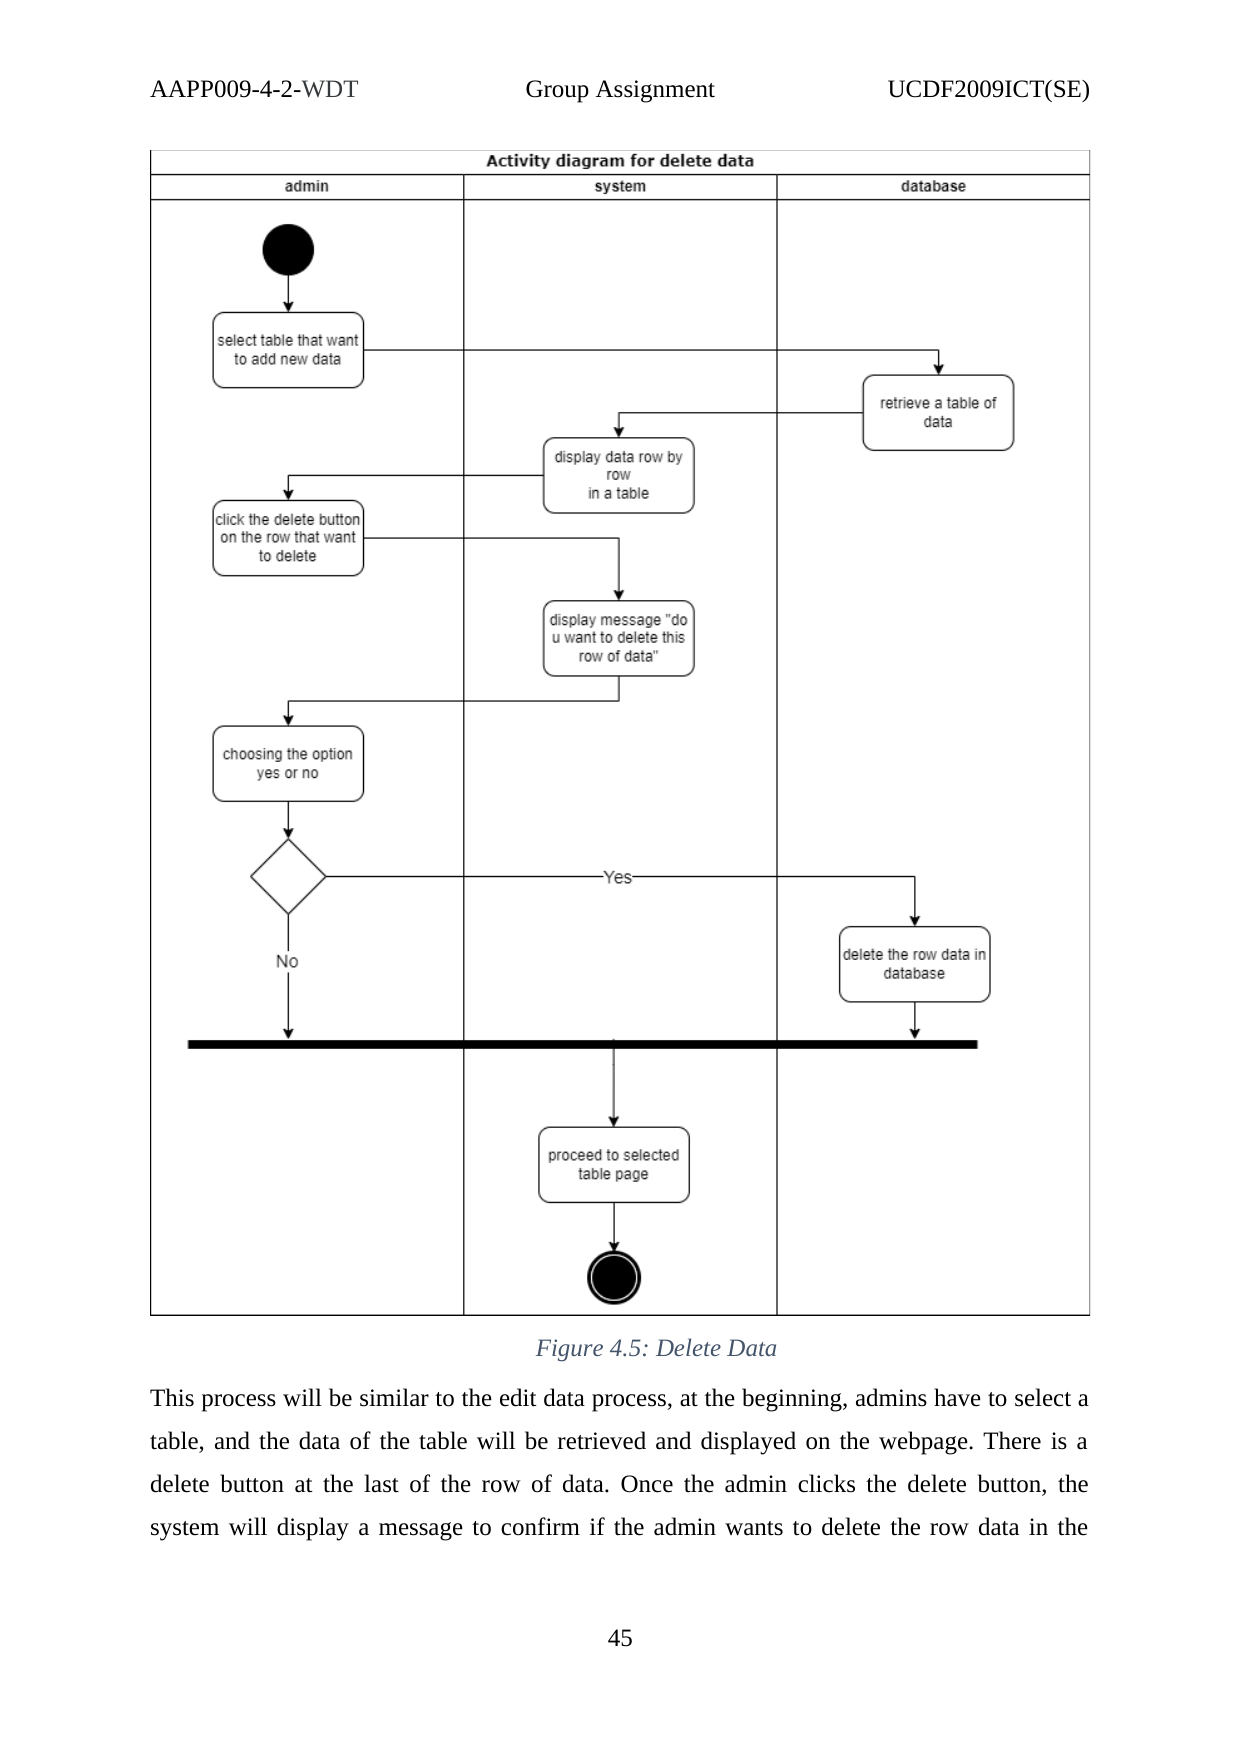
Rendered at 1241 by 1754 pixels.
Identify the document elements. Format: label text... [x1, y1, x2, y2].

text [150, 1383, 1090, 1541]
picture [150, 150, 1091, 1316]
